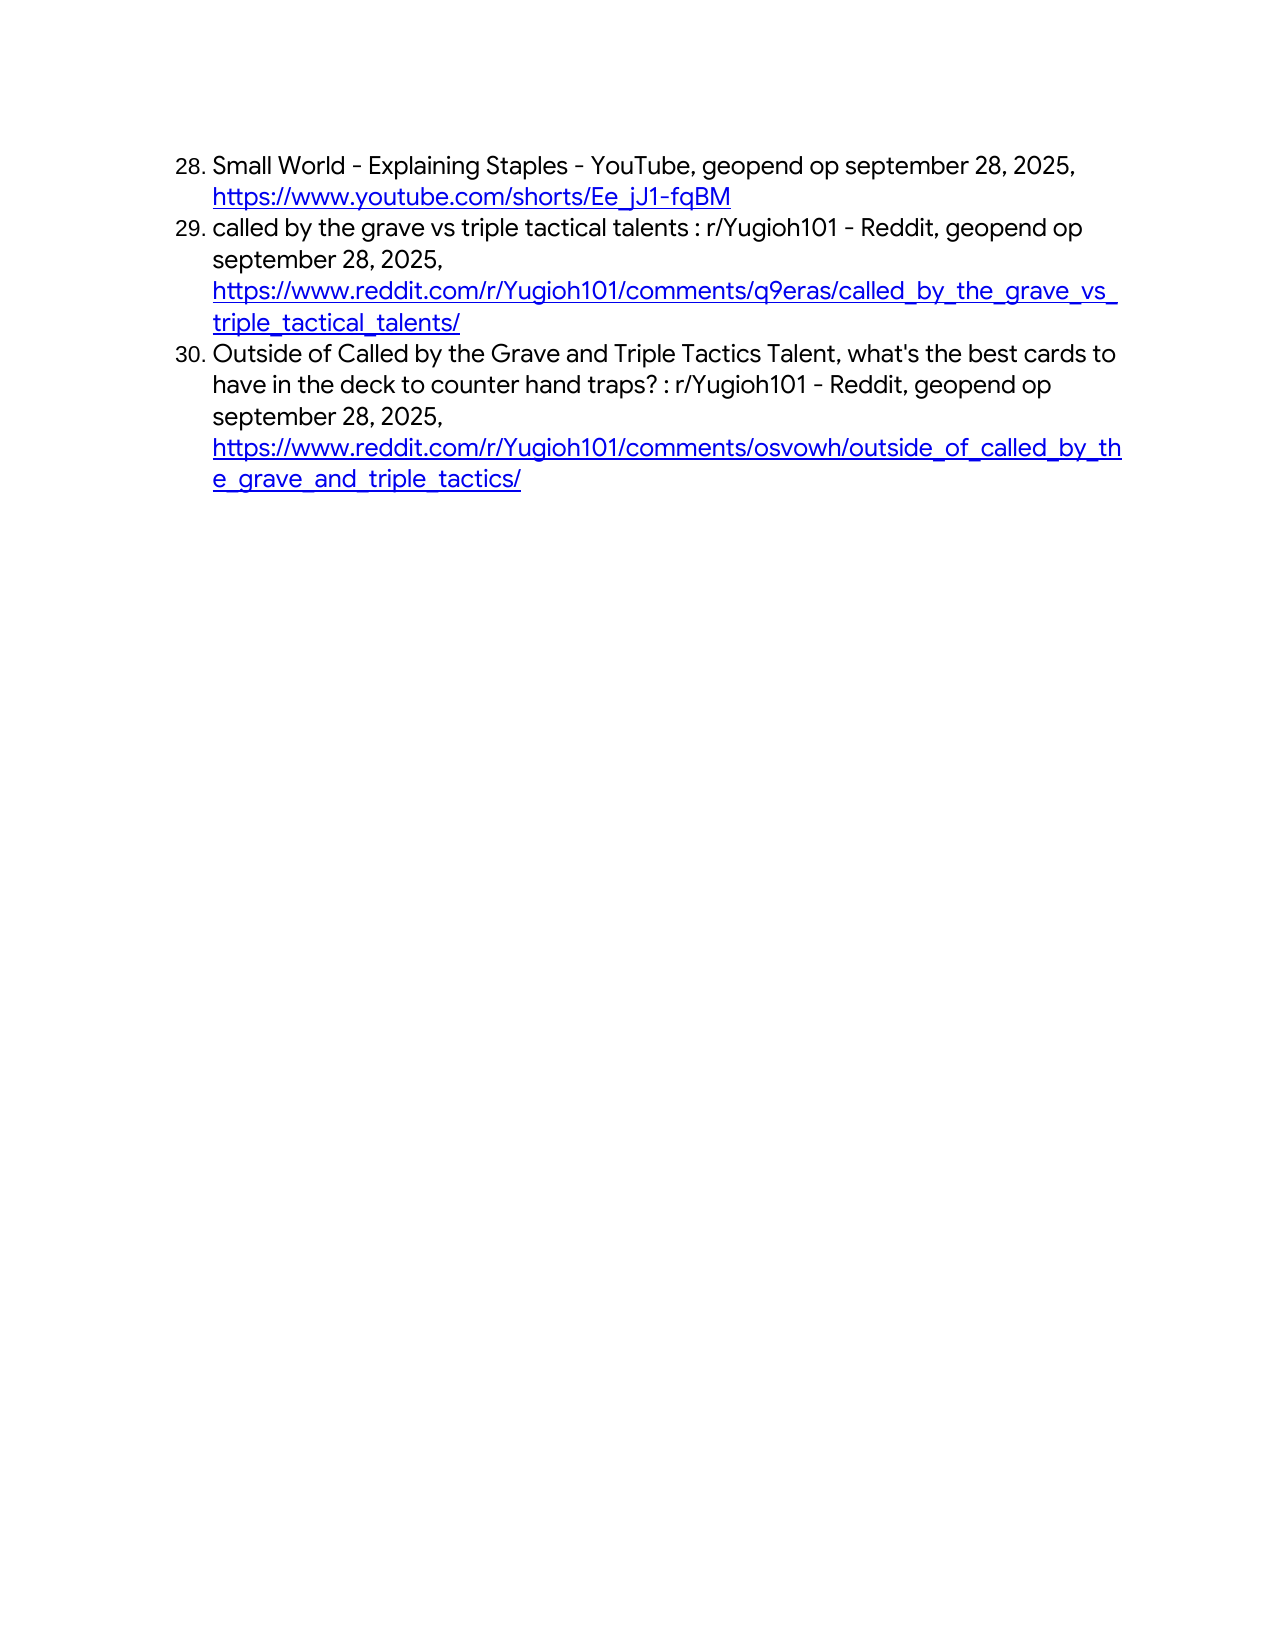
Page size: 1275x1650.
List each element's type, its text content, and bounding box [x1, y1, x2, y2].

list called by the grave vs triple tactical talents : r/Yugioh101 - Reddit, geopend op september 28, 2025, https://www.reddit.com/r/Yugioh101/comments/q9eras/called_by_the_grave_vs_triple_tactical_talents/ [175, 213, 1125, 338]
list Small World - Explaining Staples - YouTube, geopend op september 28, 2025, https://www.youtube.com/shorts/Ee_jJ1-fqBM [175, 150, 1125, 213]
list Outside of Called by the Grave and Triple Tactics Talent, what's the best cards to have in the deck to counter hand traps? : r/Yugioh101 - Reddit, geopend op september 28, 2025, https://www.reddit.com/r/Yugioh101/comments/osvowh/outside_of_called_by_the_grave_and_triple_tactics/ [175, 338, 1125, 495]
